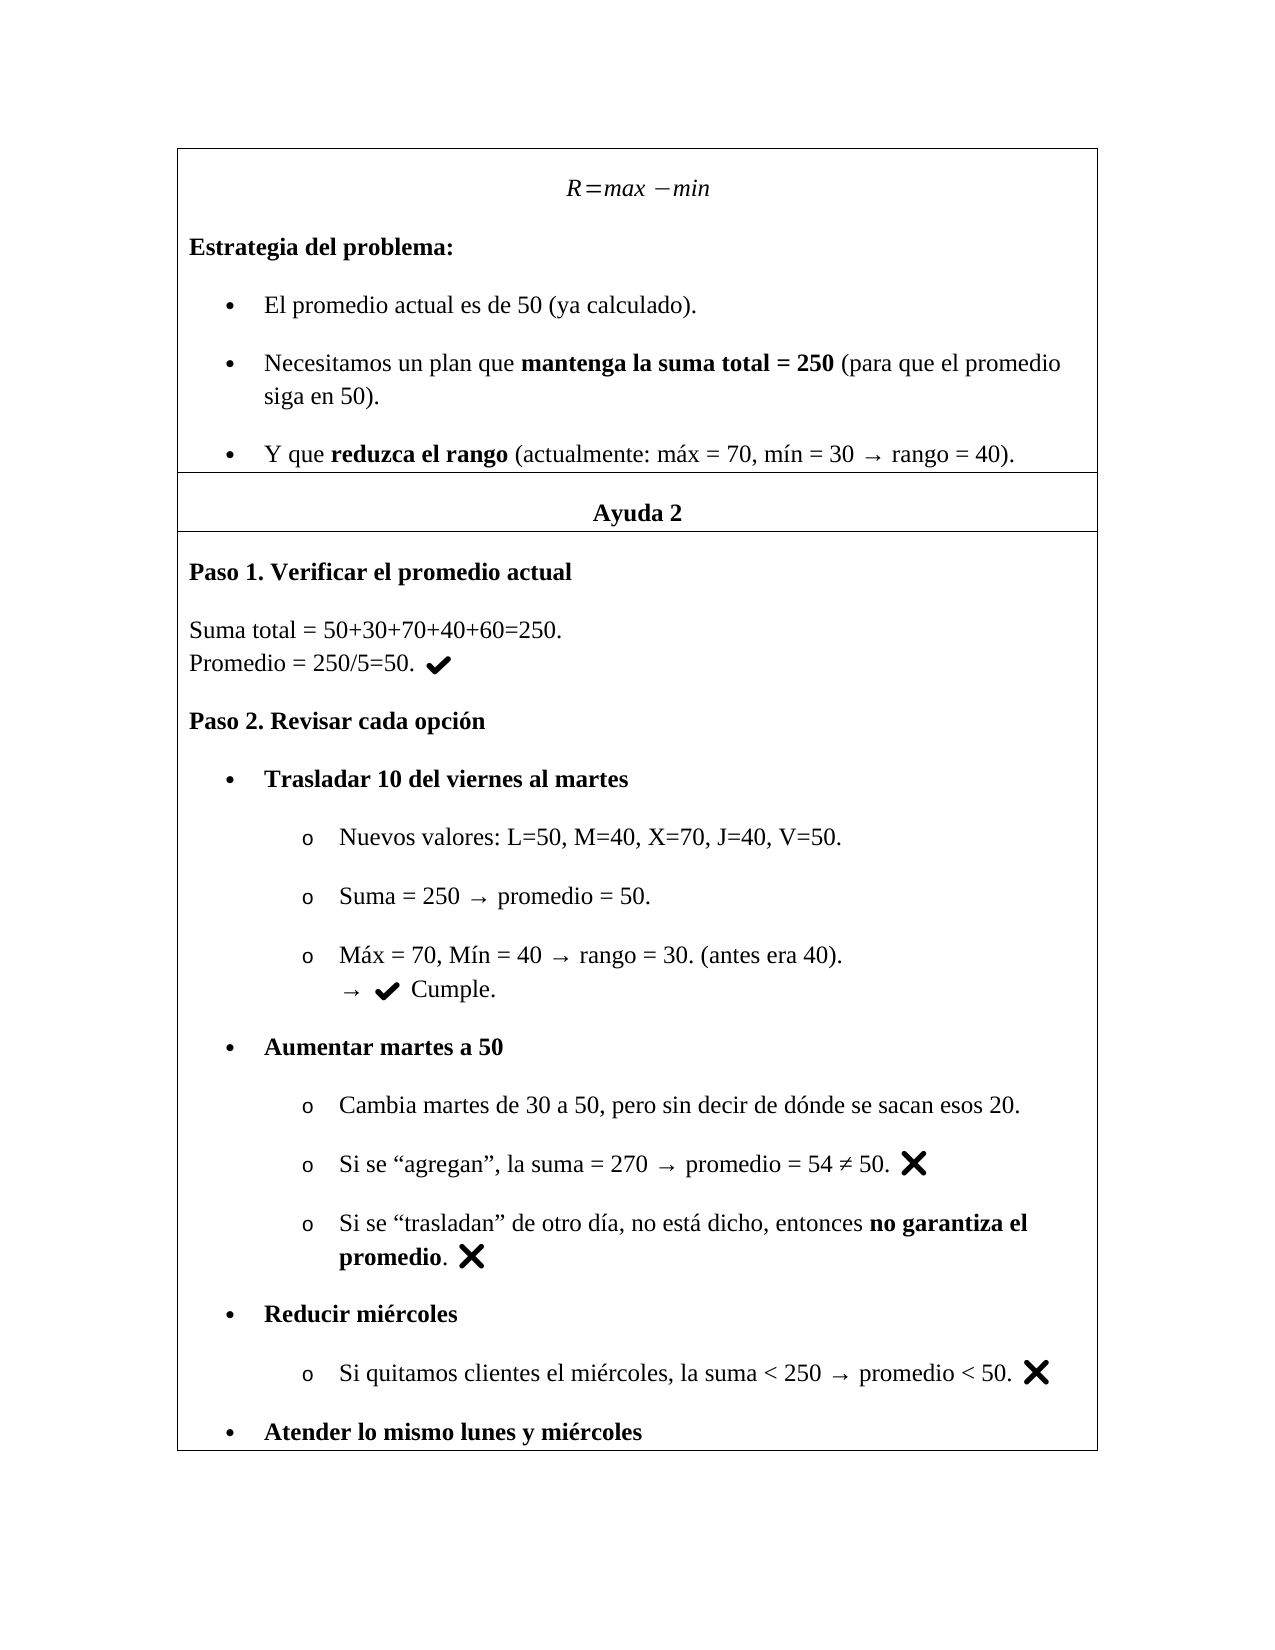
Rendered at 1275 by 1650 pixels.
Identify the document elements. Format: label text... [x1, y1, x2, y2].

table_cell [178, 532, 1097, 1449]
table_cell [178, 149, 1097, 472]
table_cell Ayuda 2 [178, 473, 1097, 531]
